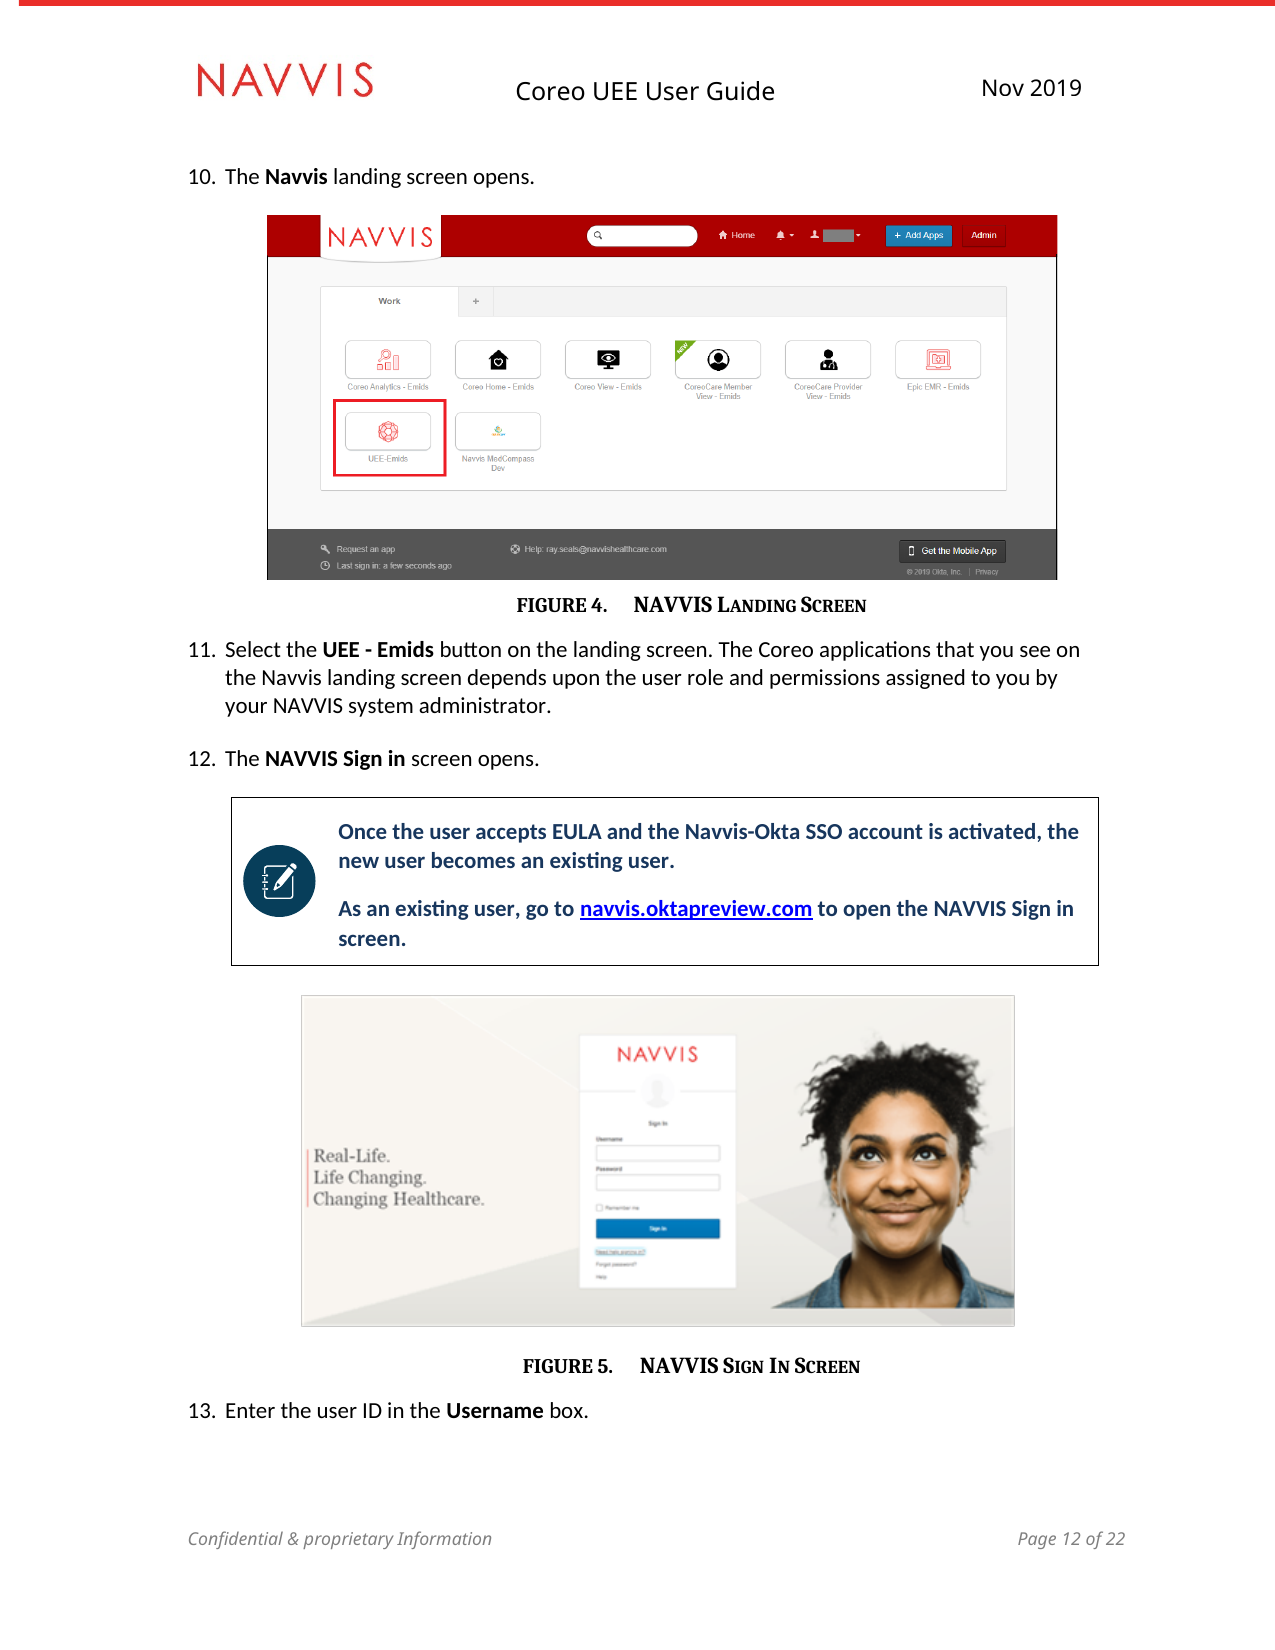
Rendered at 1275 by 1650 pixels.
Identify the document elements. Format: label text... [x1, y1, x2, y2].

picture [267, 215, 1058, 580]
picture [187, 55, 383, 104]
text NAVVIS Sign In Screen [296, 1353, 1087, 1379]
list Select the UEE - Emids button on the landing screen. The Coreo applications that you see on the Navvis landing screen depends upon the user role and permissions assigned to you by your NAVVIS system administrator. [187, 635, 1087, 719]
list The Navvis landing screen opens. [187, 162, 1087, 191]
picture [300, 994, 1016, 1328]
text NAVVIS Landing Screen [296, 592, 1087, 618]
table_header Once the user accepts EULA and the Navvis-Okta SSO account is activated, the new user becomes an existing user. As an existing user, go to navvis.oktapreview.com to open the NAVVIS Sign in screen. [327, 798, 1098, 965]
table_header [232, 798, 327, 965]
list Enter the user ID in the Username box. [187, 1396, 1087, 1424]
list The NAVVIS Sign in screen opens. [187, 744, 1087, 772]
